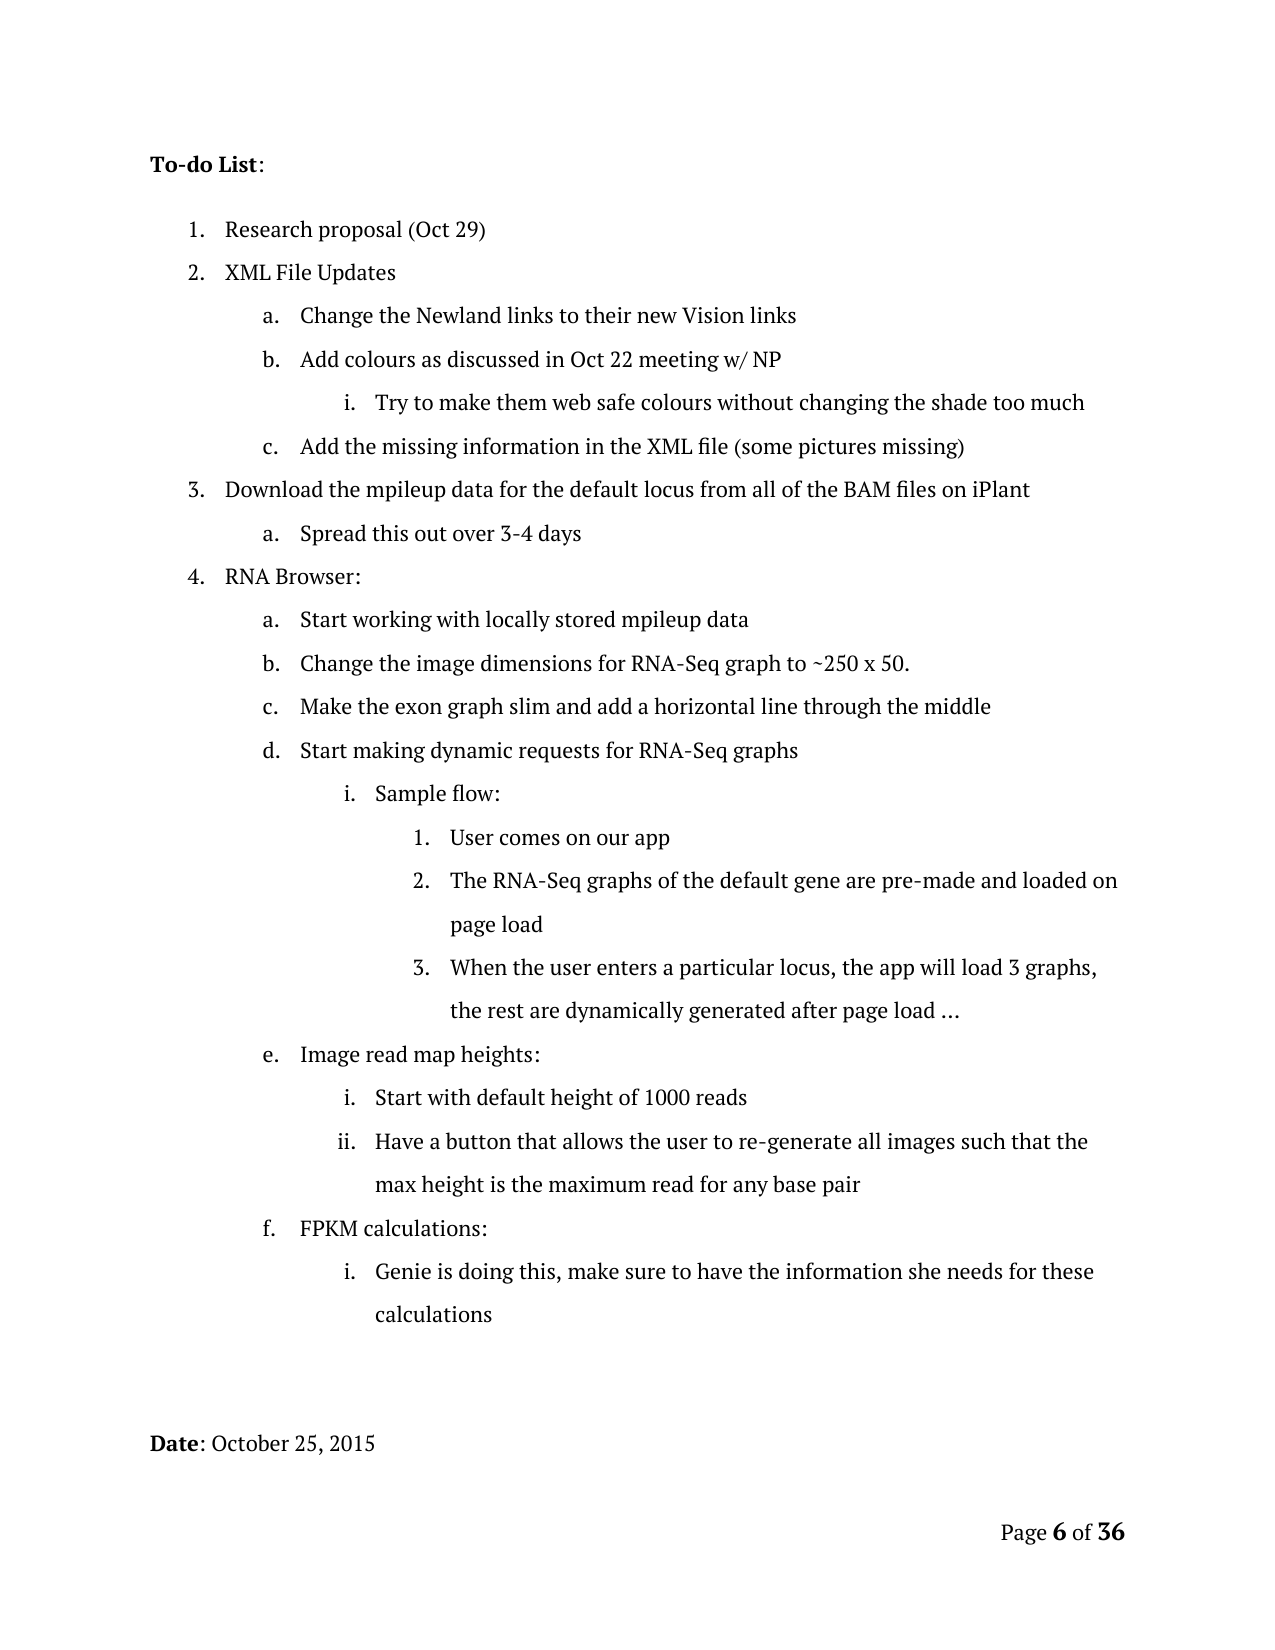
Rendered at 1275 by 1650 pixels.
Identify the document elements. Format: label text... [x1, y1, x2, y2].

list Have a button that allows the user to re-generate all images such that the max height is the maximum read for any base pair [356, 1126, 1125, 1199]
list Add the missing information in the XML file (some pictures missing) [262, 431, 1125, 460]
list Research proposal (Oct 29) [187, 214, 1125, 243]
text To-do List: [150, 150, 1125, 179]
list Add colours as discussed in Oct 22 meeting w/ NP [262, 344, 1125, 373]
list XML File Updates [187, 258, 1125, 287]
text Date: October 25, 2015 [150, 1429, 1125, 1458]
list RNA Browser: [187, 562, 1125, 591]
list User comes on our app [412, 822, 1125, 851]
list Start with default height of 1000 reads [356, 1083, 1125, 1112]
list FPKM calculations: [262, 1213, 1125, 1242]
list Change the Newland links to their new Vision links [262, 301, 1125, 330]
list Spread this out over 3-4 days [262, 518, 1125, 547]
list When the user enters a particular locus, the app will load 3 graphs, the rest are dynamically generated after page load … [412, 953, 1125, 1025]
list Make the exon graph slim and add a horizontal line through the middle [262, 692, 1125, 721]
list Change the image dimensions for RNA-Seq graph to ~250 x 50. [262, 649, 1125, 678]
list Image read map heights: [262, 1039, 1125, 1068]
list Download the mpileup data for the default locus from all of the BAM files on iPlant [187, 475, 1125, 504]
list Sample flow: [356, 779, 1125, 808]
list Genie is doing this, make sure to have the information she needs for these calculations [356, 1257, 1125, 1329]
list Start making dynamic requests for RNA-Seq graphs [262, 736, 1125, 764]
list The RNA-Seq graphs of the default gene are pre-made and loaded on page load [412, 866, 1125, 938]
list Start working with locally stored mpileup data [262, 605, 1125, 634]
list Try to make them web safe colours without changing the shade too much [356, 388, 1125, 417]
